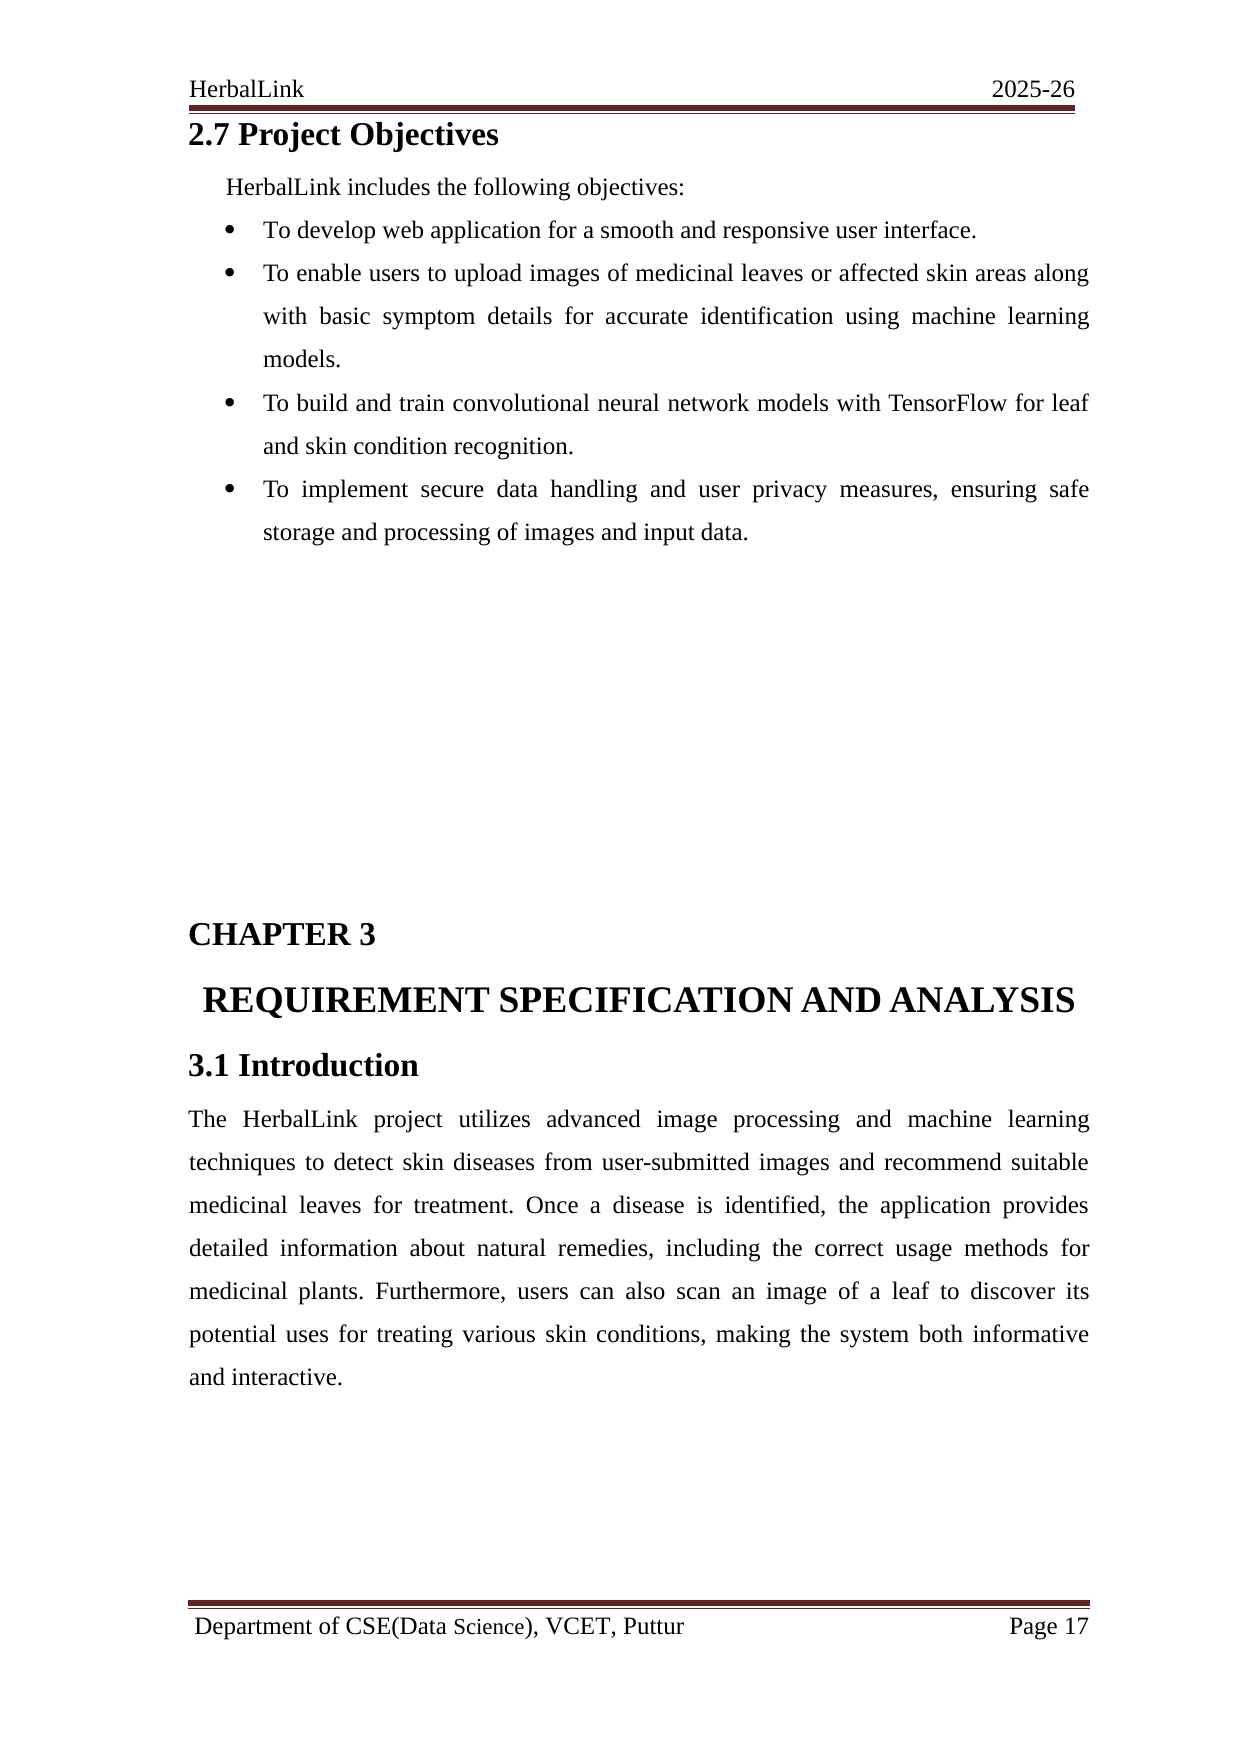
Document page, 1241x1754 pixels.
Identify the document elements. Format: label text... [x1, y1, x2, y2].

list To enable users to upload images of medicinal leaves or affected skin areas along with basic symptom details for accurate identification using machine learning models. [225, 258, 1090, 373]
list To build and train convolutional neural network models with TensorFlow for leaf and skin condition recognition. [225, 388, 1090, 459]
text REQUIREMENT SPECIFICATION AND ANALYSIS [188, 978, 1090, 1021]
text The HerbalLink project utilizes advanced image processing and machine learning techniques to detect skin diseases from user-submitted images and recommend suitable medicinal leaves for treatment. Once a disease is identified, the application provides detailed information about natural remedies, including the correct usage methods for medicinal plants. Furthermore, users can also scan an image of a leaf to discover its potential uses for treating various skin conditions, making the system both informative and interactive. [188, 1104, 1090, 1391]
list To develop web application for a smooth and responsive user interface. [225, 215, 1090, 244]
list To implement secure data handling and user privacy measures, ensuring safe storage and processing of images and input data. [225, 474, 1090, 546]
text CHAPTER 3 [188, 914, 1090, 953]
subtitle 2.7 Project Objectives [188, 114, 1090, 152]
text HerbalLink includes the following objectives: [226, 172, 1090, 201]
subtitle 3.1 Introduction [188, 1046, 1090, 1084]
